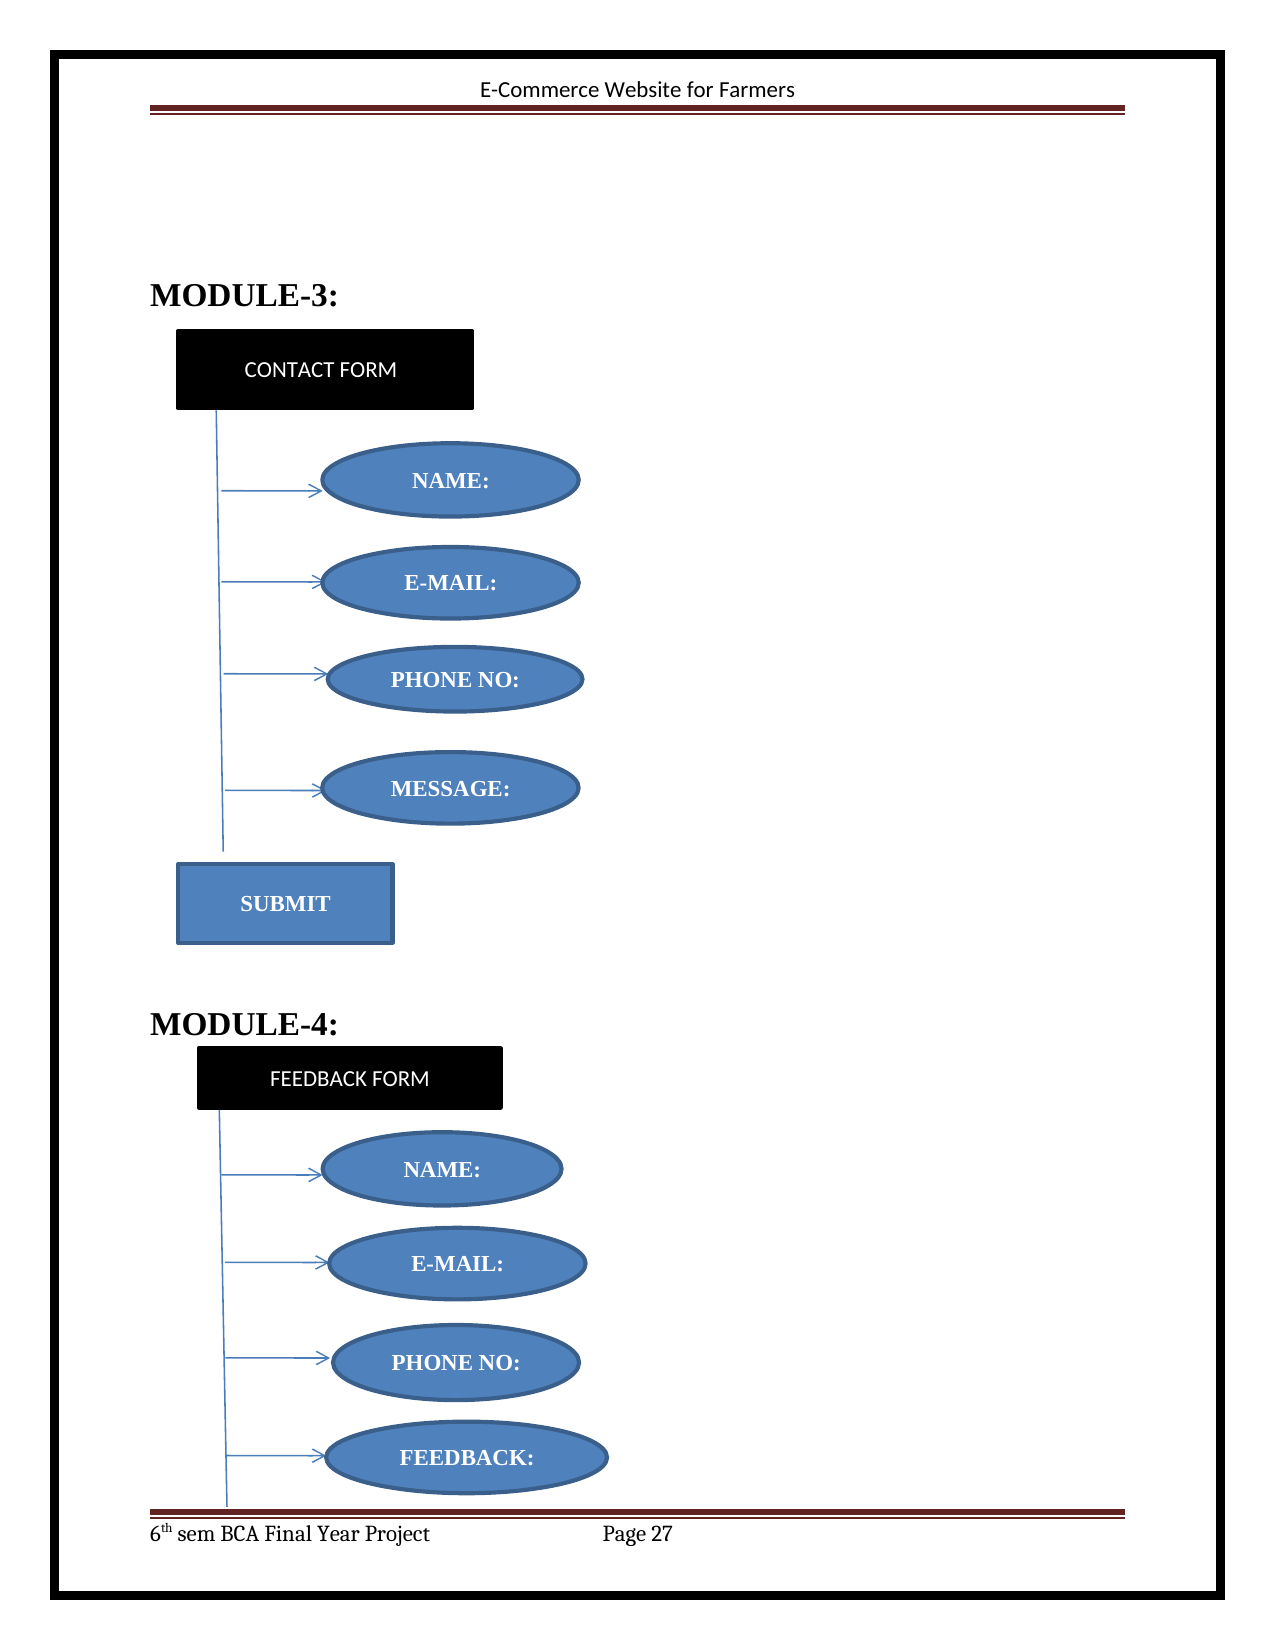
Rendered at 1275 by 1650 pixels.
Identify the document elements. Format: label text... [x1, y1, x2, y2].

text MODULE-4: [150, 1004, 1125, 1042]
text MODULE-3: [150, 276, 1125, 314]
